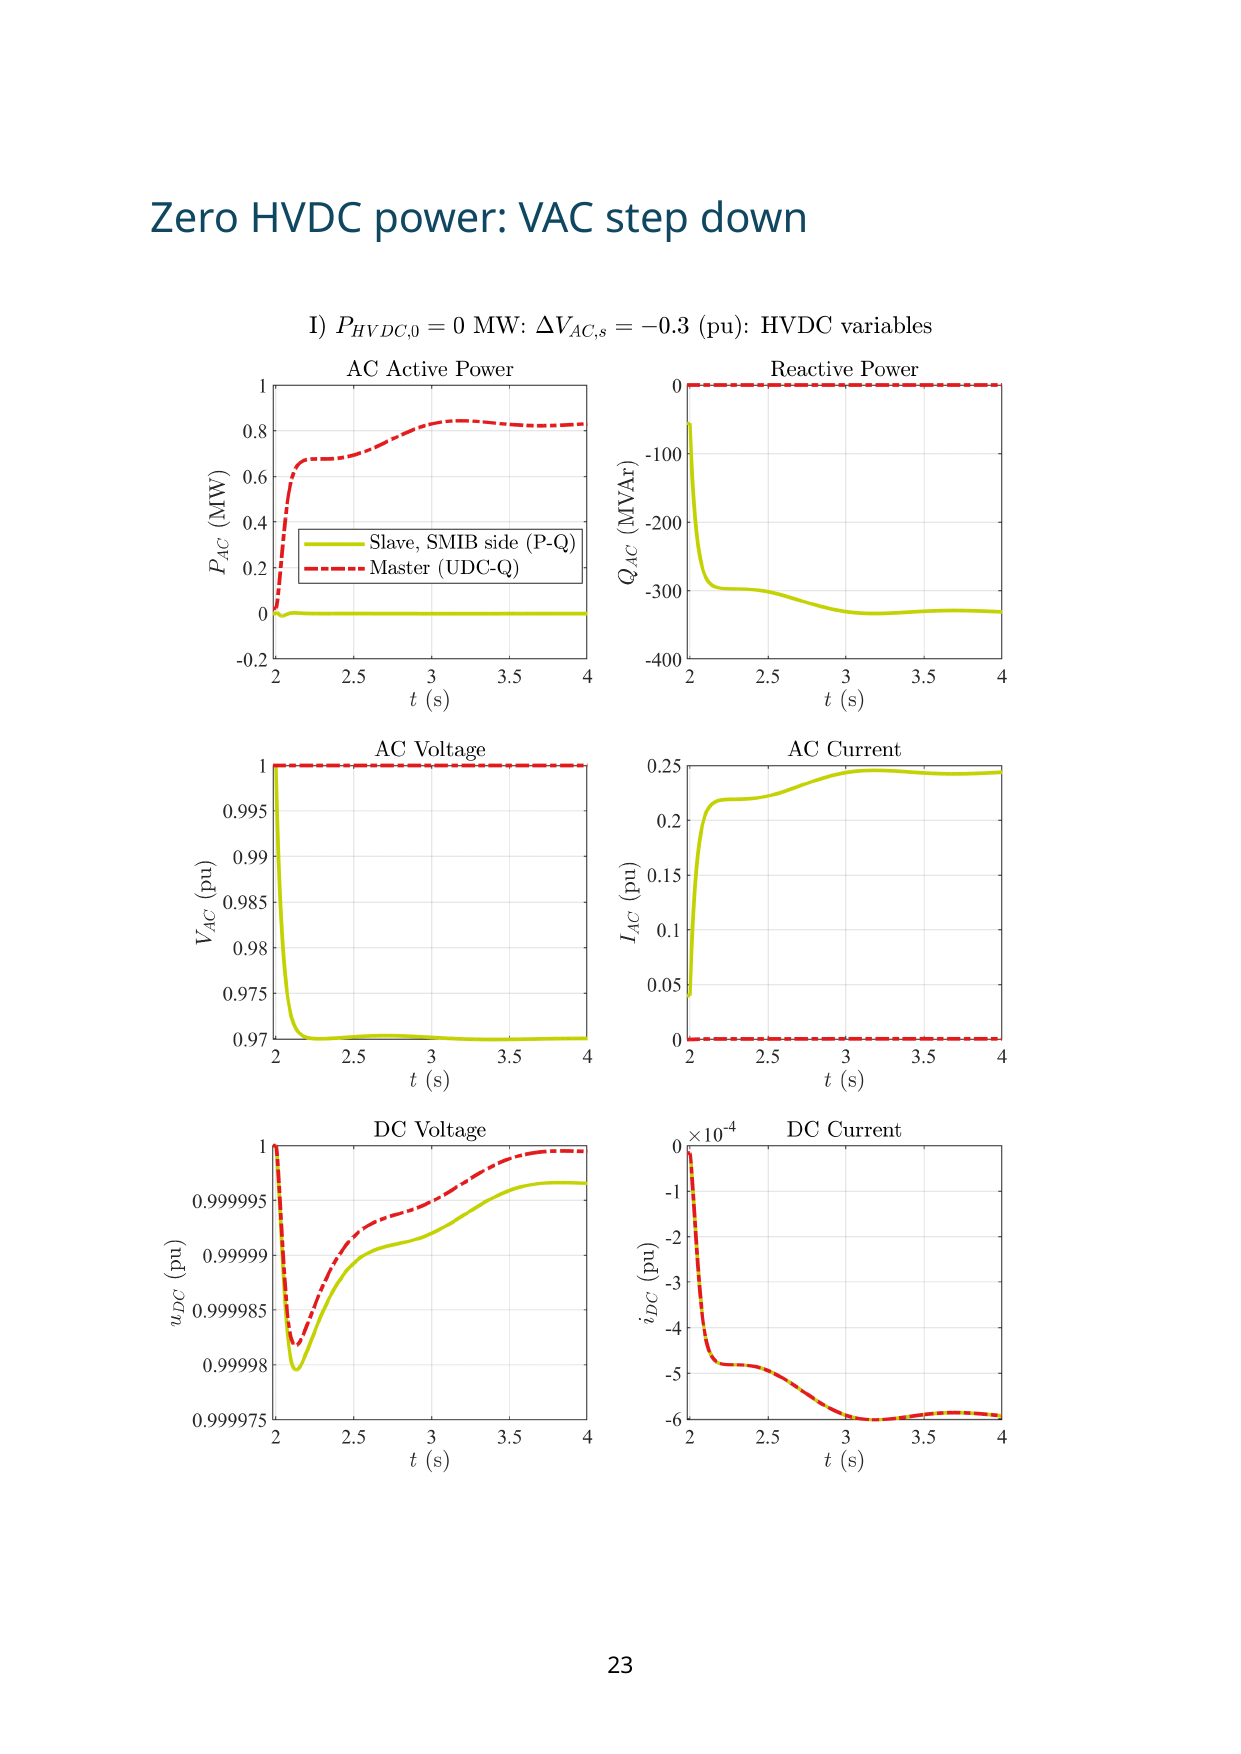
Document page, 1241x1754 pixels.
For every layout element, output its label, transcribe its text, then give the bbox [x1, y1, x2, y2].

subtitle Zero HVDC power: VAC step down [150, 187, 1090, 244]
picture [150, 257, 1091, 1559]
